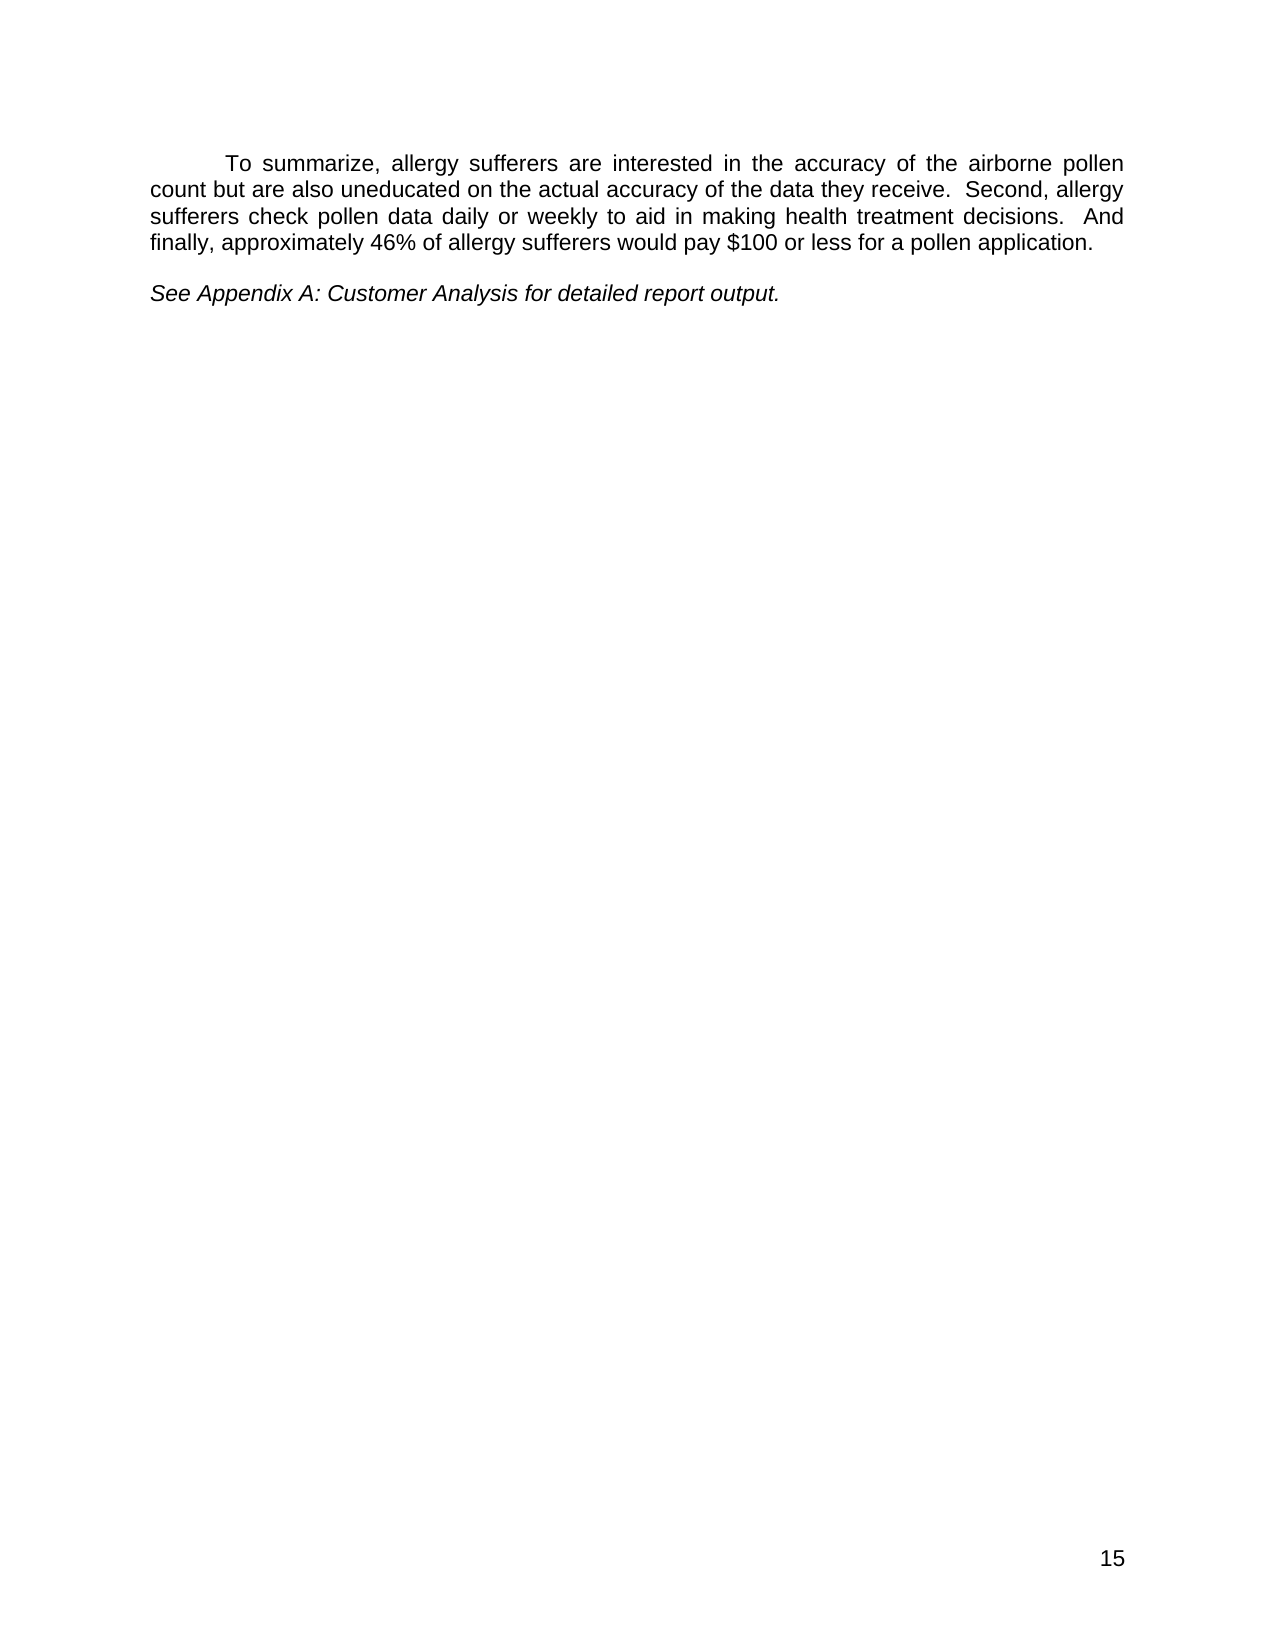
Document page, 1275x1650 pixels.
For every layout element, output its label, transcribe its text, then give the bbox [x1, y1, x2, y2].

text See Appendix A: Customer Analysis for detailed report output. [150, 280, 1125, 307]
text To summarize, allergy sufferers are interested in the accuracy of the airborne pollen count but are also uneducated on the actual accuracy of the data they receive. Second, allergy sufferers check pollen data daily or weekly to aid in making health treatment decisions. And finally, approximately 46% of allergy sufferers would pay $100 or less for a pollen application. [150, 150, 1125, 255]
